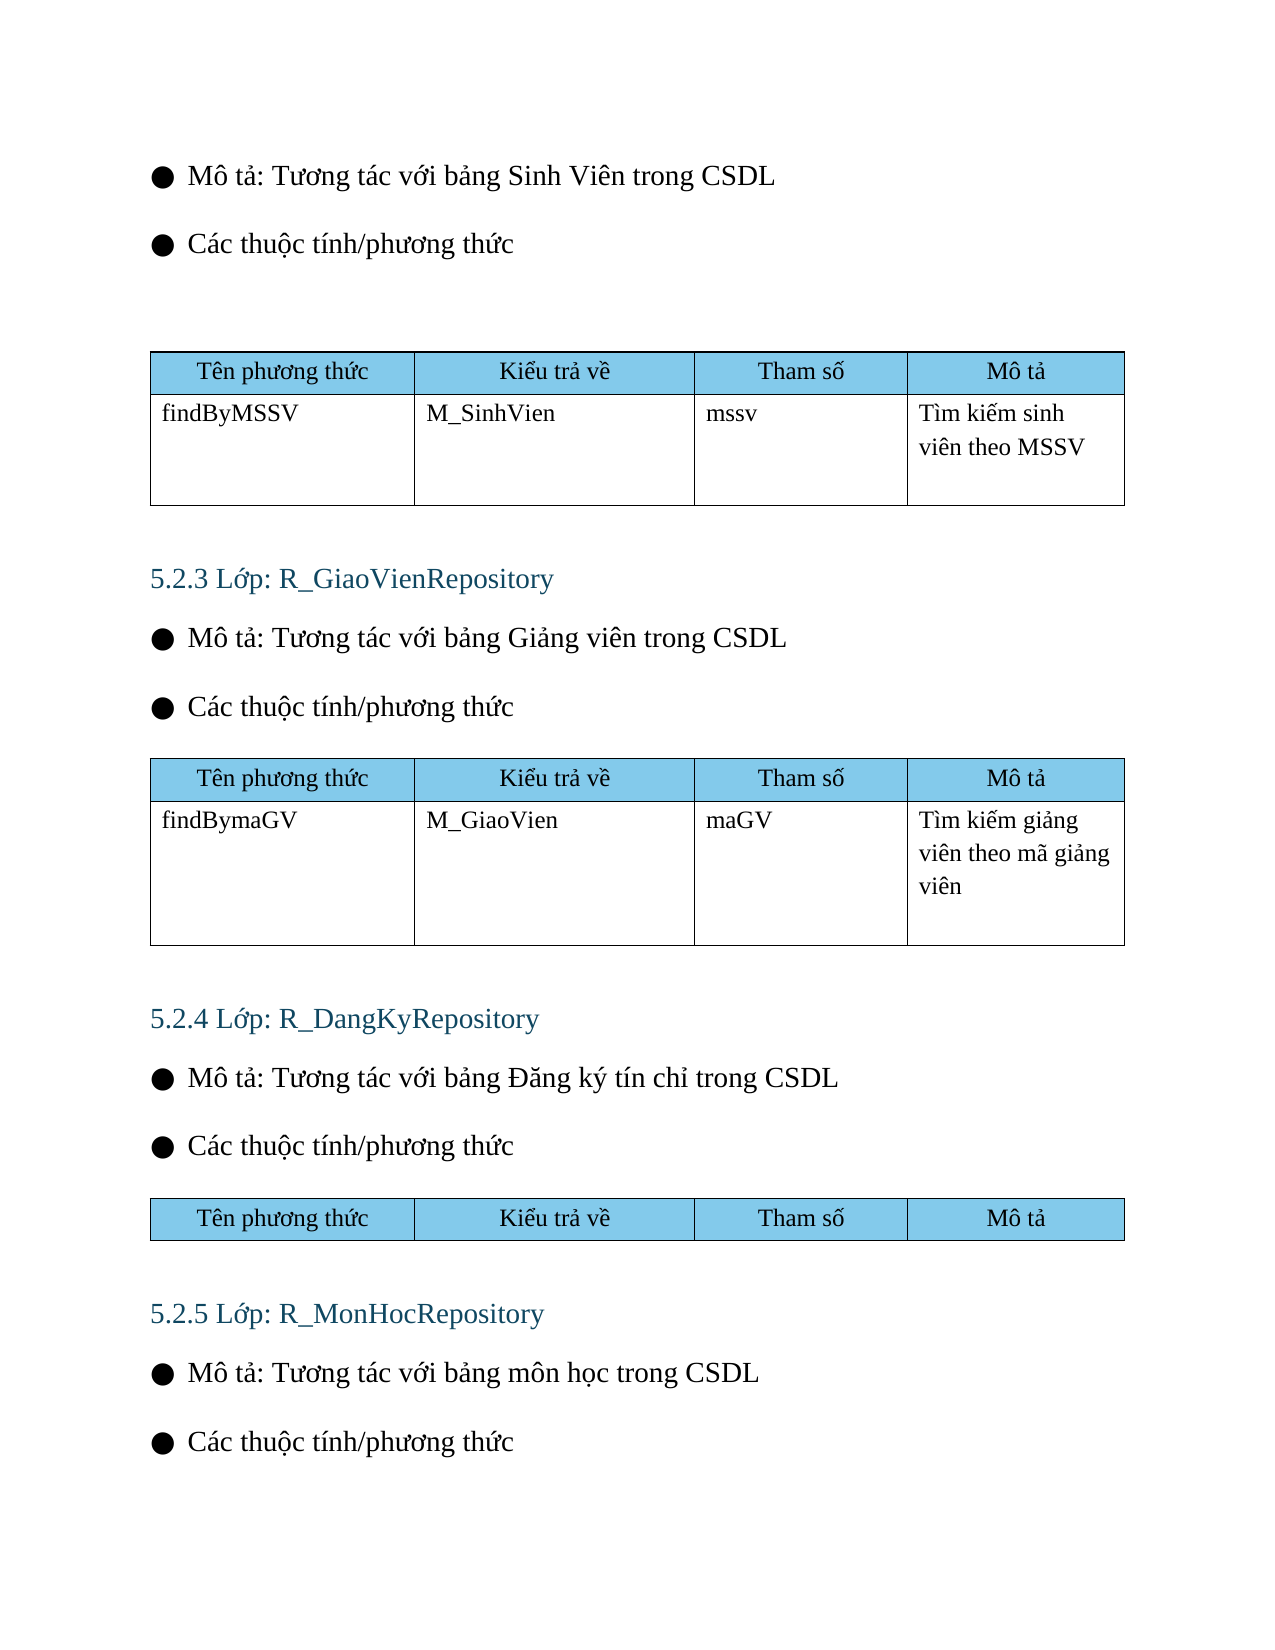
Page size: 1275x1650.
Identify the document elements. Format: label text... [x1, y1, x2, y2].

table_header Mô tả [908, 759, 1124, 801]
list Mô tả: Tương tác với bảng Giảng viên trong CSDL [150, 604, 1125, 664]
table_cell M_GiaoVien [415, 802, 694, 945]
list Các thuộc tính/phương thức [150, 211, 1125, 271]
table_header Kiểu trả về [415, 353, 694, 394]
table_header Mô tả [908, 353, 1124, 394]
table_header Tên phương thức [151, 1199, 414, 1240]
table_cell Tìm kiếm giảng viên theo mã giảng viên [908, 802, 1124, 945]
subtitle 5.2.3 Lớp: R_GiaoVienRepository [150, 561, 1125, 595]
subtitle 5.2.5 Lớp: R_MonHocRepository [150, 1297, 1125, 1330]
table_header Tên phương thức [151, 353, 414, 394]
table_header Tham số [695, 1199, 907, 1240]
list Các thuộc tính/phương thức [150, 1113, 1125, 1172]
table_header Kiểu trả về [415, 1199, 694, 1240]
table_cell findBymaGV [151, 802, 414, 945]
table_cell Tìm kiếm sinh viên theo MSSV [908, 395, 1124, 505]
list Các thuộc tính/phương thức [150, 673, 1125, 733]
list Mô tả: Tương tác với bảng Sinh Viên trong CSDL [150, 142, 1125, 202]
list Mô tả: Tương tác với bảng môn học trong CSDL [150, 1339, 1125, 1399]
subtitle 5.2.4 Lớp: R_DangKyRepository [150, 1001, 1125, 1035]
table_cell maGV [695, 802, 907, 945]
table_header Tham số [695, 353, 907, 394]
table_cell findByMSSV [151, 395, 414, 505]
list Các thuộc tính/phương thức [150, 1408, 1125, 1468]
table_header Tên phương thức [151, 759, 414, 801]
table_cell mssv [695, 395, 907, 505]
table_header Mô tả [908, 1199, 1124, 1240]
table_header Kiểu trả về [415, 759, 694, 801]
table_cell M_SinhVien [415, 395, 694, 505]
list Mô tả: Tương tác với bảng Đăng ký tín chỉ trong CSDL [150, 1044, 1125, 1104]
table_header Tham số [695, 759, 907, 801]
